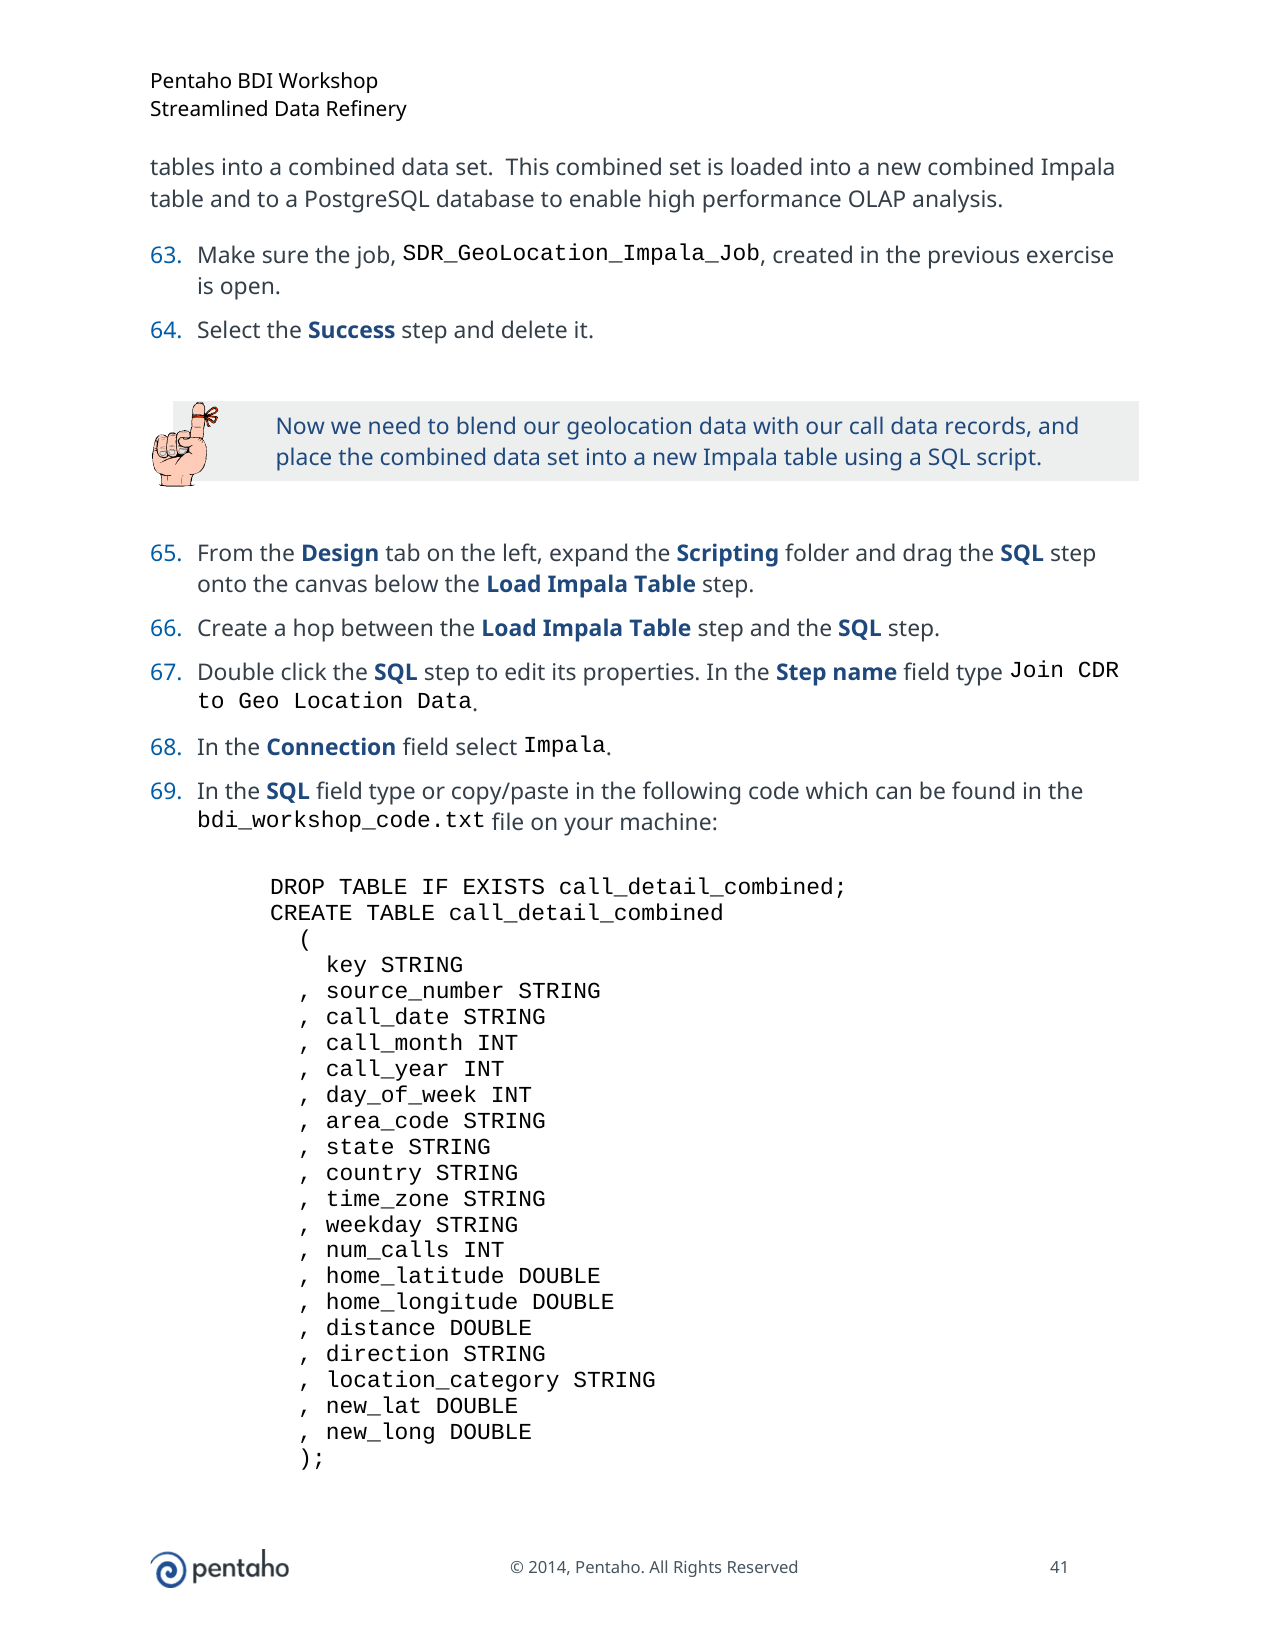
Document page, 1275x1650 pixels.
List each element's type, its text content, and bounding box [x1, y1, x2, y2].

text , direction STRING [298, 1343, 1125, 1368]
text , source_number STRING [298, 979, 1125, 1005]
text , state STRING [298, 1135, 1125, 1161]
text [150, 151, 1125, 214]
text , call_date STRING [298, 1005, 1125, 1031]
text , num_calls INT [298, 1239, 1125, 1265]
text ( [298, 928, 1125, 953]
text , new_lat DOUBLE [298, 1394, 1125, 1420]
list Make sure the job, SDR_GeoLocation_Impala_Job, created in the previous exercise is open. [150, 239, 1125, 301]
picture [150, 401, 220, 488]
text , home_latitude DOUBLE [298, 1265, 1125, 1291]
list Double click the SQL step to edit its properties. In the Step name field type Join CDR to Geo Location Data. [150, 656, 1125, 718]
text , home_longitude DOUBLE [298, 1291, 1125, 1317]
list In the SQL field type or copy/paste in the following code which can be found in the bdi_workshop_code.txt file on your machine: [150, 775, 1125, 837]
text DROP TABLE IF EXISTS call_detail_combined; [270, 876, 1125, 902]
list In the Connection field select Impala. [150, 731, 1125, 762]
list From the Design tab on the left, expand the Scripting folder and drag the SQL step onto the canvas below the Load Impala Table step. [150, 537, 1125, 599]
text key STRING [298, 953, 1125, 979]
text CREATE TABLE call_detail_combined [270, 902, 1125, 928]
text , call_year INT [298, 1057, 1125, 1083]
text , distance DOUBLE [298, 1317, 1125, 1343]
list Now we need to blend our geolocation data with our call data records, and place the combined data set into a new Impala table using a SQL script. [220, 408, 1133, 474]
text ); [298, 1446, 1125, 1472]
text , weekday STRING [298, 1213, 1125, 1239]
text , new_long DOUBLE [298, 1420, 1125, 1446]
text , location_category STRING [298, 1368, 1125, 1394]
text , area_code STRING [298, 1109, 1125, 1135]
text , country STRING [298, 1161, 1125, 1187]
text , time_zone STRING [298, 1187, 1125, 1213]
list Create a hop between the Load Impala Table step and the SQL step. [150, 612, 1125, 643]
picture [150, 1549, 289, 1588]
list Select the Success step and delete it. [150, 314, 1125, 345]
text , call_month INT [298, 1031, 1125, 1057]
text , day_of_week INT [298, 1083, 1125, 1109]
